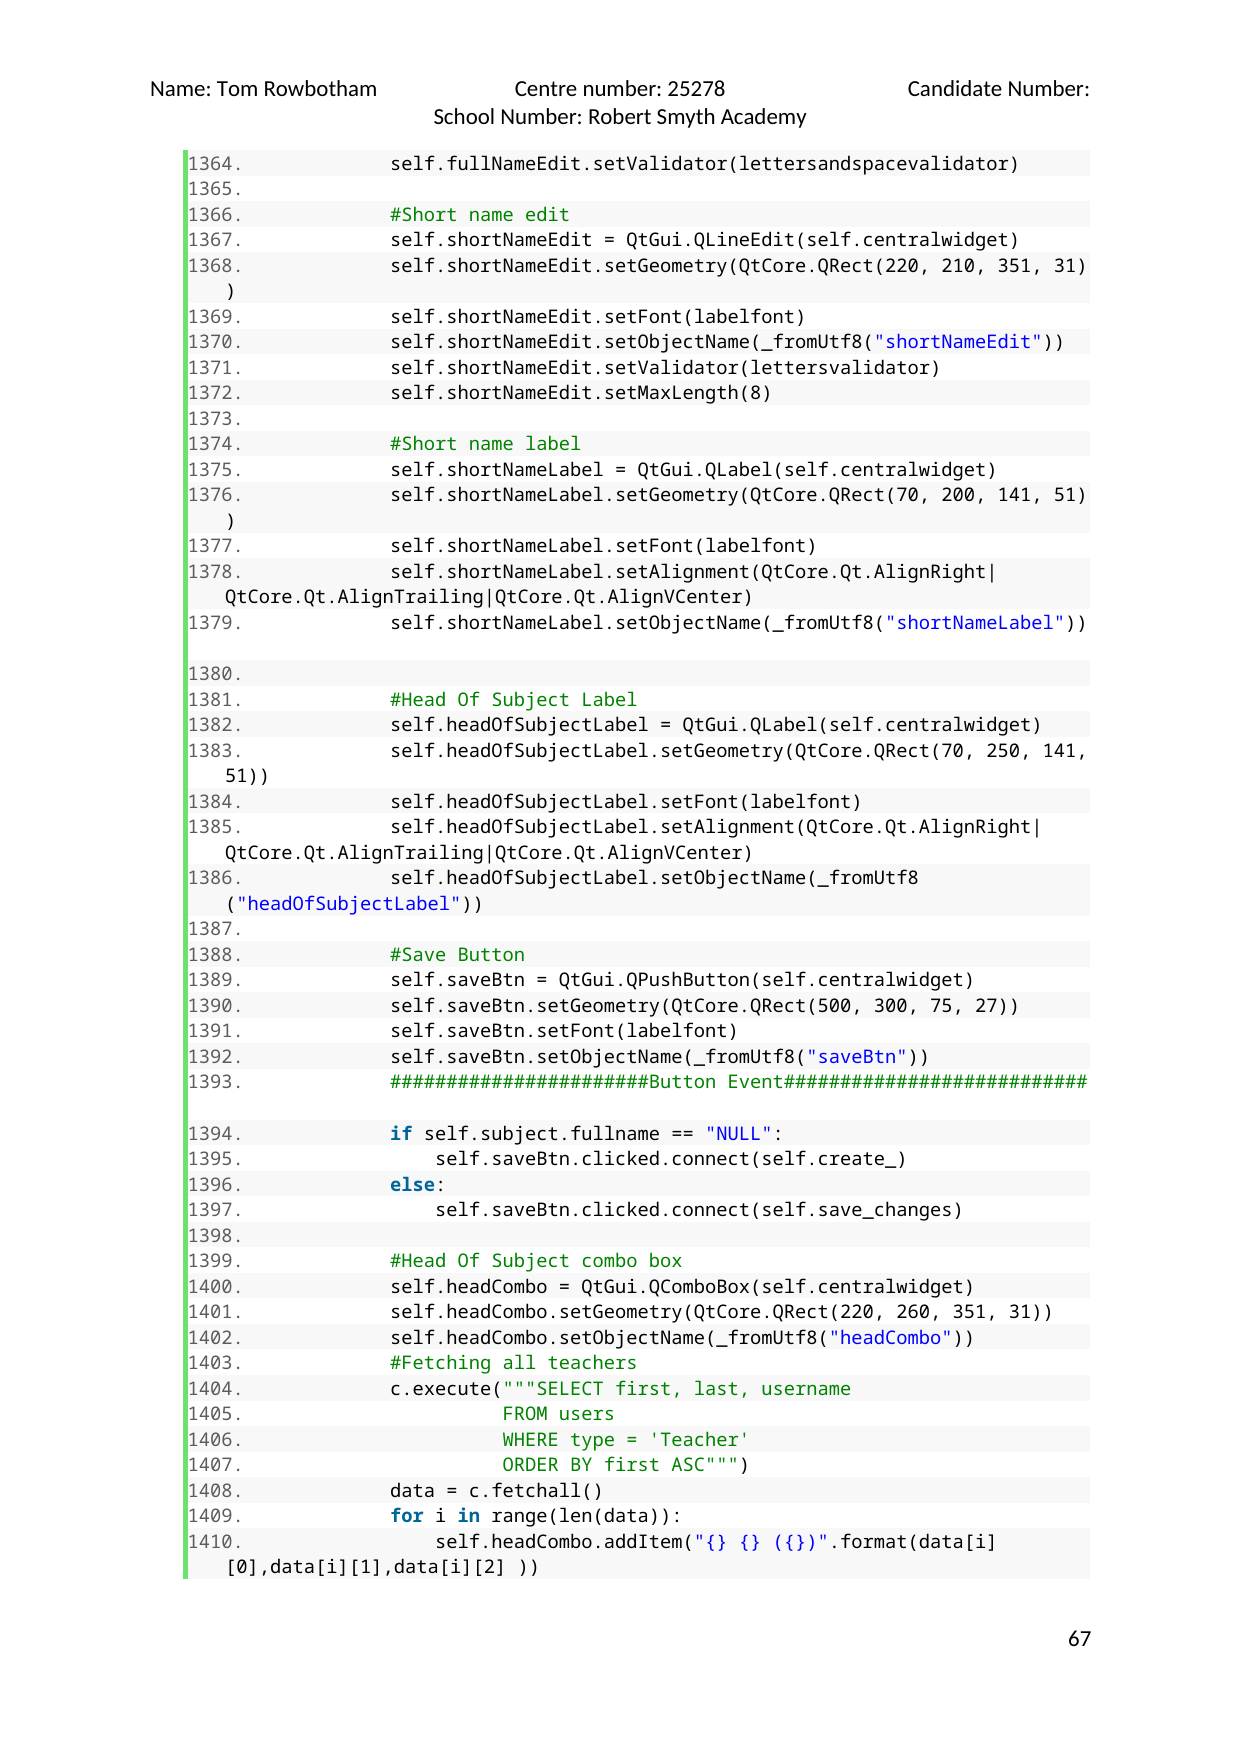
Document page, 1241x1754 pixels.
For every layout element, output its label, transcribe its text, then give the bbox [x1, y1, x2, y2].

list ORDER BY first ASC""") [188, 1452, 1090, 1477]
list FROM users [188, 1401, 1090, 1426]
list self.headOfSubjectLabel = QtGui.QLabel(self.centralwidget) [188, 711, 1090, 737]
list self.headOfSubjectLabel.setGeometry(QtCore.QRect(70, 250, 141, 51)) [188, 737, 1090, 788]
list self.saveBtn.setGeometry(QtCore.QRect(500, 300, 75, 27)) [188, 992, 1090, 1018]
list #Fetching all teachers [188, 1349, 1090, 1375]
list self.fullNameEdit.setValidator(lettersandspacevalidator) [188, 150, 1090, 176]
list self.shortNameLabel = QtGui.QLabel(self.centralwidget) [188, 456, 1090, 482]
list self.saveBtn = QtGui.QPushButton(self.centralwidget) [188, 967, 1090, 992]
list self.headCombo.setObjectName(_fromUtf8("headCombo")) [188, 1324, 1090, 1349]
list #Head Of Subject Label [188, 686, 1090, 711]
list self.headOfSubjectLabel.setAlignment(QtCore.Qt.AlignRight|QtCore.Qt.AlignTrailing|QtCore.Qt.AlignVCenter) [188, 813, 1090, 864]
list self.saveBtn.setObjectName(_fromUtf8("saveBtn")) [188, 1043, 1090, 1069]
list #Short name edit [188, 201, 1090, 227]
list self.shortNameEdit.setValidator(lettersvalidator) [188, 354, 1090, 380]
list self.headCombo.setGeometry(QtCore.QRect(220, 260, 351, 31)) [188, 1298, 1090, 1324]
list c.execute("""SELECT first, last, username [188, 1375, 1090, 1401]
list else: [188, 1171, 1090, 1196]
list WHERE type = 'Teacher' [188, 1426, 1090, 1452]
list self.saveBtn.clicked.connect(self.save_changes) [188, 1196, 1090, 1222]
list if self.subject.fullname == "NULL": [188, 1120, 1090, 1145]
list self.saveBtn.clicked.connect(self.create_) [188, 1145, 1090, 1171]
list self.headCombo.addItem("{} {} ({})".format(data[i][0],data[i][1],data[i][2] )) [188, 1528, 1090, 1579]
list self.shortNameEdit.setMaxLength(8) [188, 380, 1090, 405]
list self.shortNameEdit.setObjectName(_fromUtf8("shortNameEdit")) [188, 329, 1090, 354]
list #######################Button Event########################### [188, 1069, 1090, 1120]
list self.headCombo = QtGui.QComboBox(self.centralwidget) [188, 1273, 1090, 1298]
list data = c.fetchall() [188, 1477, 1090, 1503]
list self.shortNameLabel.setObjectName(_fromUtf8("shortNameLabel")) [188, 609, 1090, 660]
list self.headOfSubjectLabel.setObjectName(_fromUtf8("headOfSubjectLabel")) [188, 864, 1090, 916]
list self.shortNameEdit.setGeometry(QtCore.QRect(220, 210, 351, 31)) [188, 252, 1090, 303]
list self.shortNameEdit.setFont(labelfont) [188, 303, 1090, 329]
list self.saveBtn.setFont(labelfont) [188, 1018, 1090, 1043]
list self.shortNameLabel.setGeometry(QtCore.QRect(70, 200, 141, 51)) [188, 482, 1090, 533]
list self.shortNameLabel.setFont(labelfont) [188, 533, 1090, 558]
list #Short name label [188, 431, 1090, 456]
list self.headOfSubjectLabel.setFont(labelfont) [188, 788, 1090, 813]
list #Save Button [188, 941, 1090, 967]
list self.shortNameEdit = QtGui.QLineEdit(self.centralwidget) [188, 227, 1090, 252]
list #Head Of Subject combo box [188, 1247, 1090, 1273]
list for i in range(len(data)): [188, 1503, 1090, 1528]
list self.shortNameLabel.setAlignment(QtCore.Qt.AlignRight|QtCore.Qt.AlignTrailing|QtCore.Qt.AlignVCenter) [188, 558, 1090, 609]
